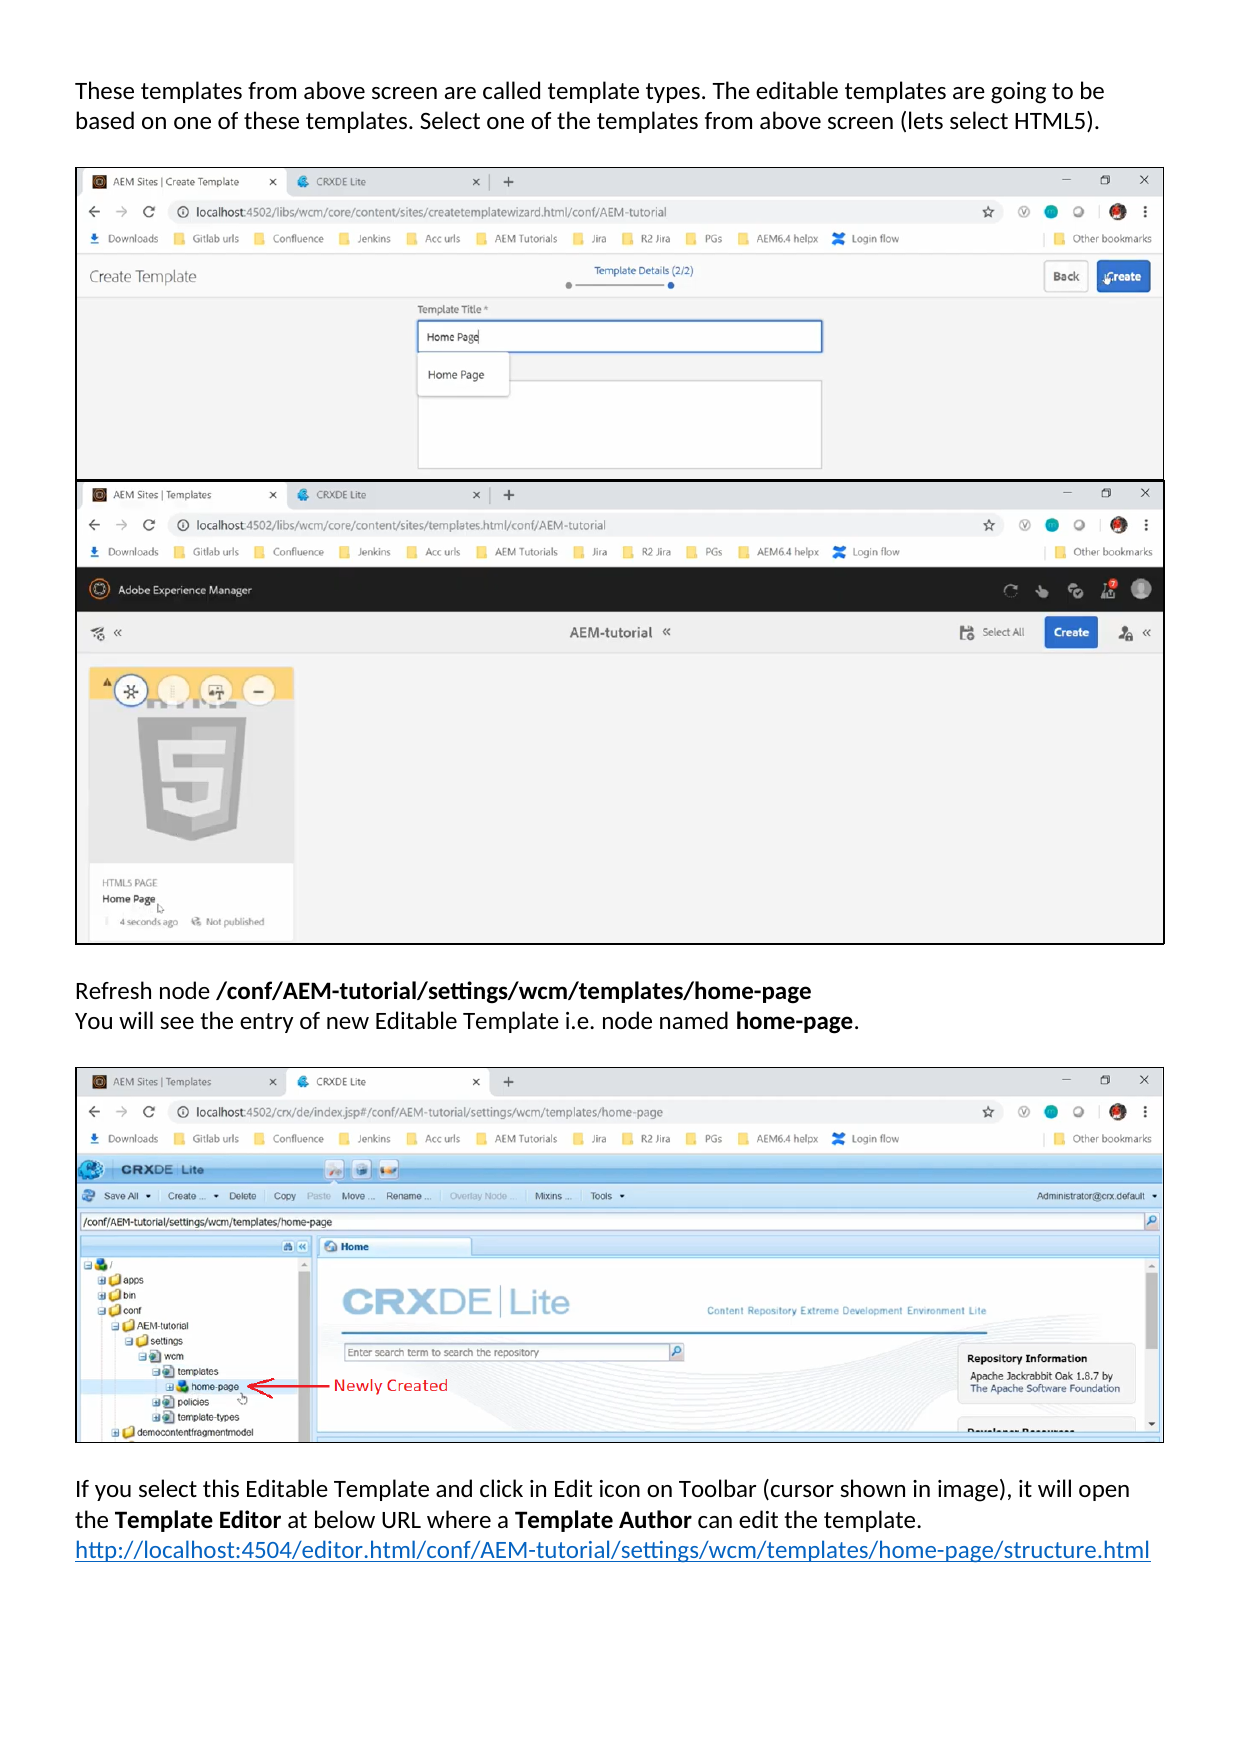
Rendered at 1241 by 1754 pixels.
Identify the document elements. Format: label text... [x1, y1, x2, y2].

picture [77, 168, 1163, 479]
text http://localhost:4504/editor.html/conf/AEM-tutorial/settings/wcm/templates/home-page/structure.html [75, 1535, 1165, 1565]
text Refresh node /conf/AEM-tutorial/settings/wcm/templates/home-page [75, 975, 1165, 1006]
text These templates from above screen are called template types. The editable templates are going to be based on one of these templates. Select one of the templates from above screen (lets select HTML5). [75, 75, 1165, 136]
picture [77, 482, 1163, 943]
picture [77, 1068, 1163, 1442]
text You will see the entry of new Editable Template i.e. node named home-page. [75, 1006, 1165, 1036]
text If you select this Editable Template and click in Edit icon on Toolbar (cursor shown in image), it will open the Template Editor at below URL where a Template Author can edit the template. [75, 1474, 1165, 1535]
